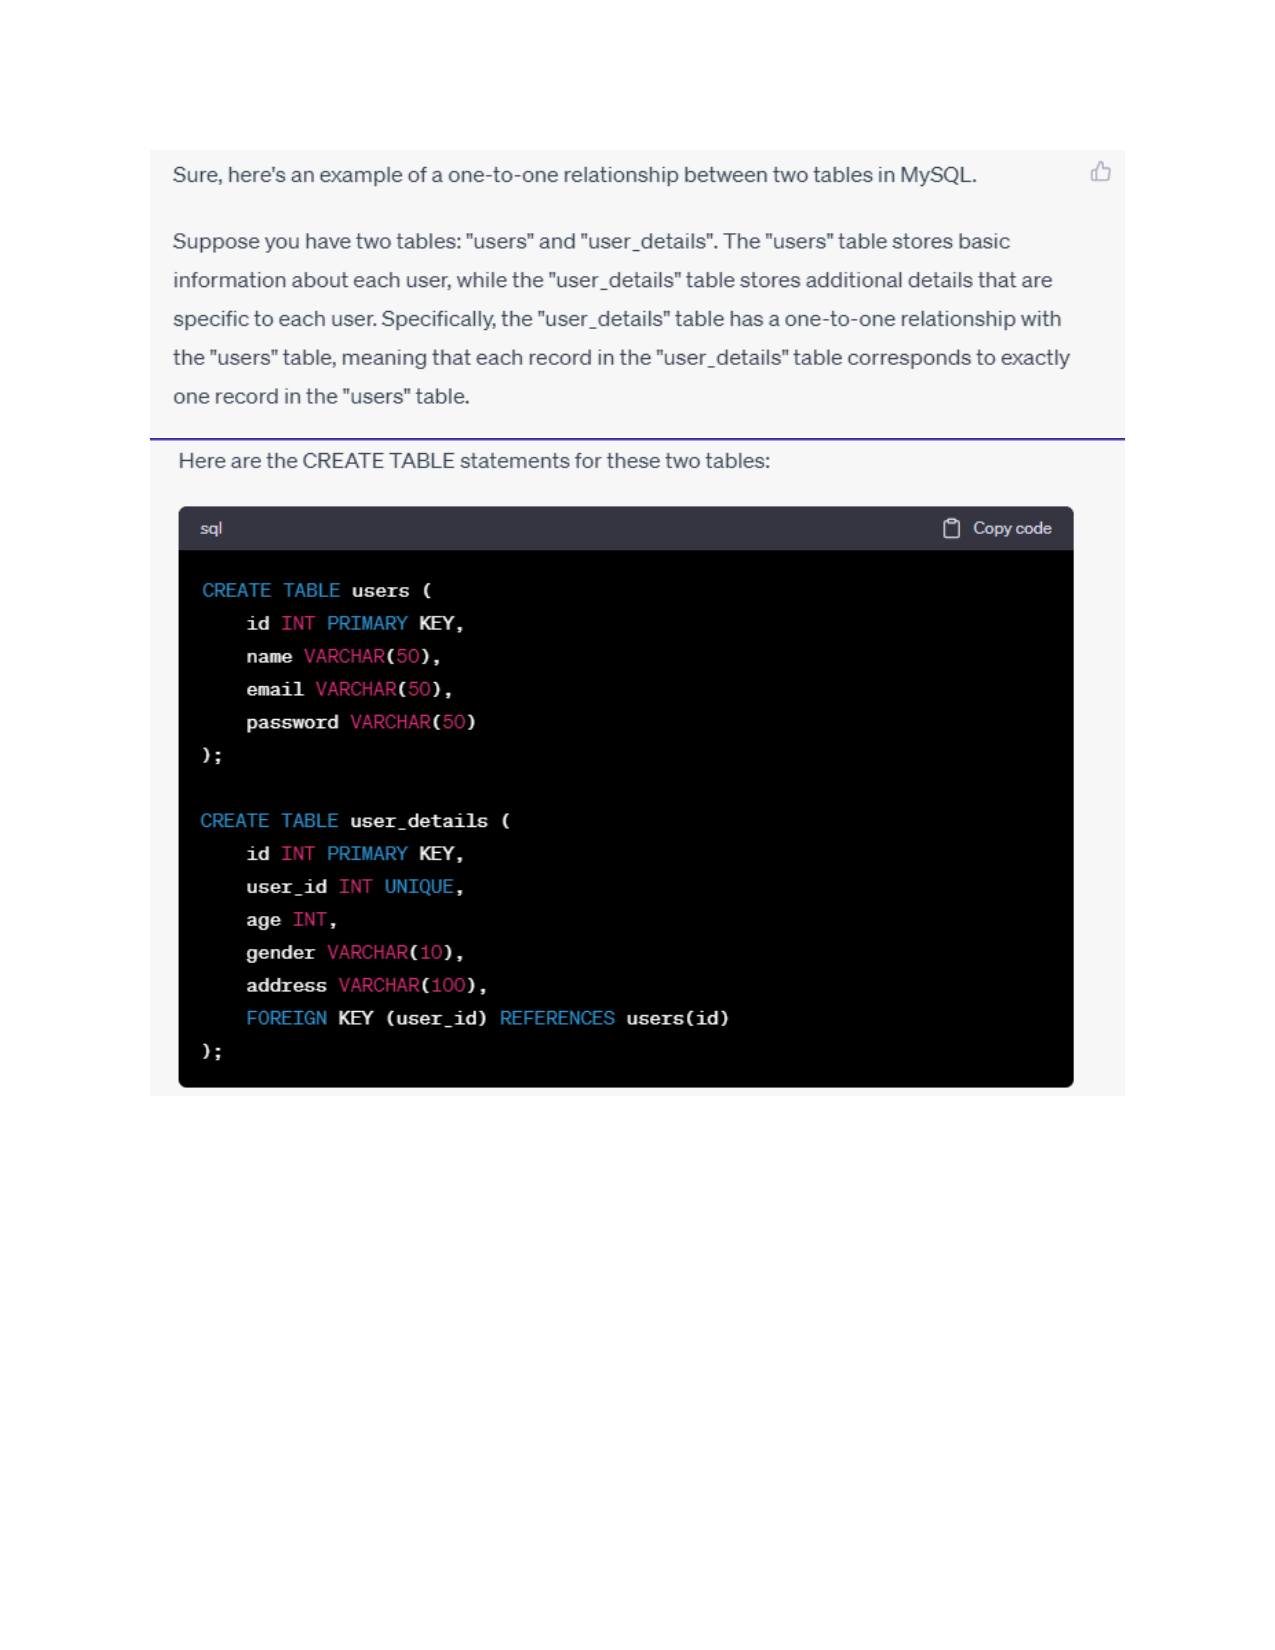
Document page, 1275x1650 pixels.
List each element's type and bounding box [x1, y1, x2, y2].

picture [150, 150, 1125, 437]
picture [150, 438, 1125, 1096]
